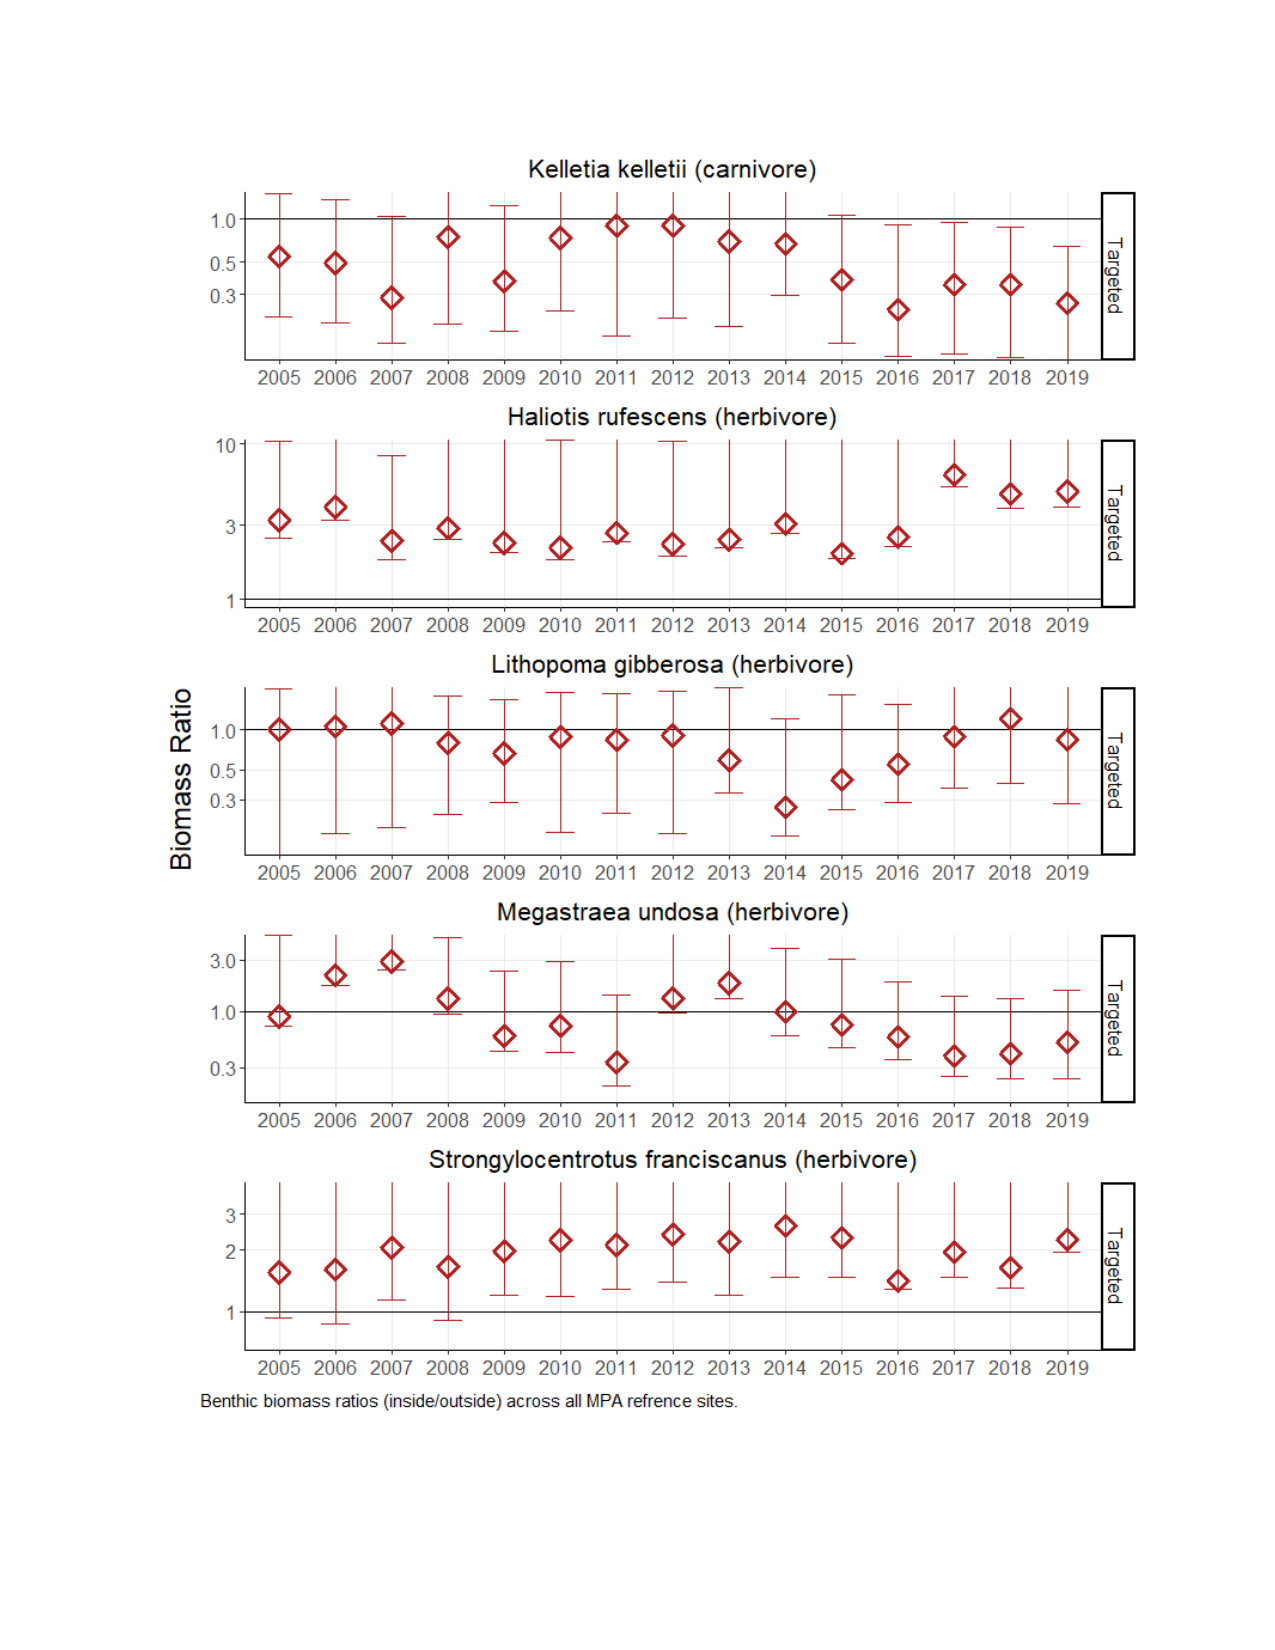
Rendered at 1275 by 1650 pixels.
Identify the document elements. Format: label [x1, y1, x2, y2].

picture [168, 150, 1144, 1412]
